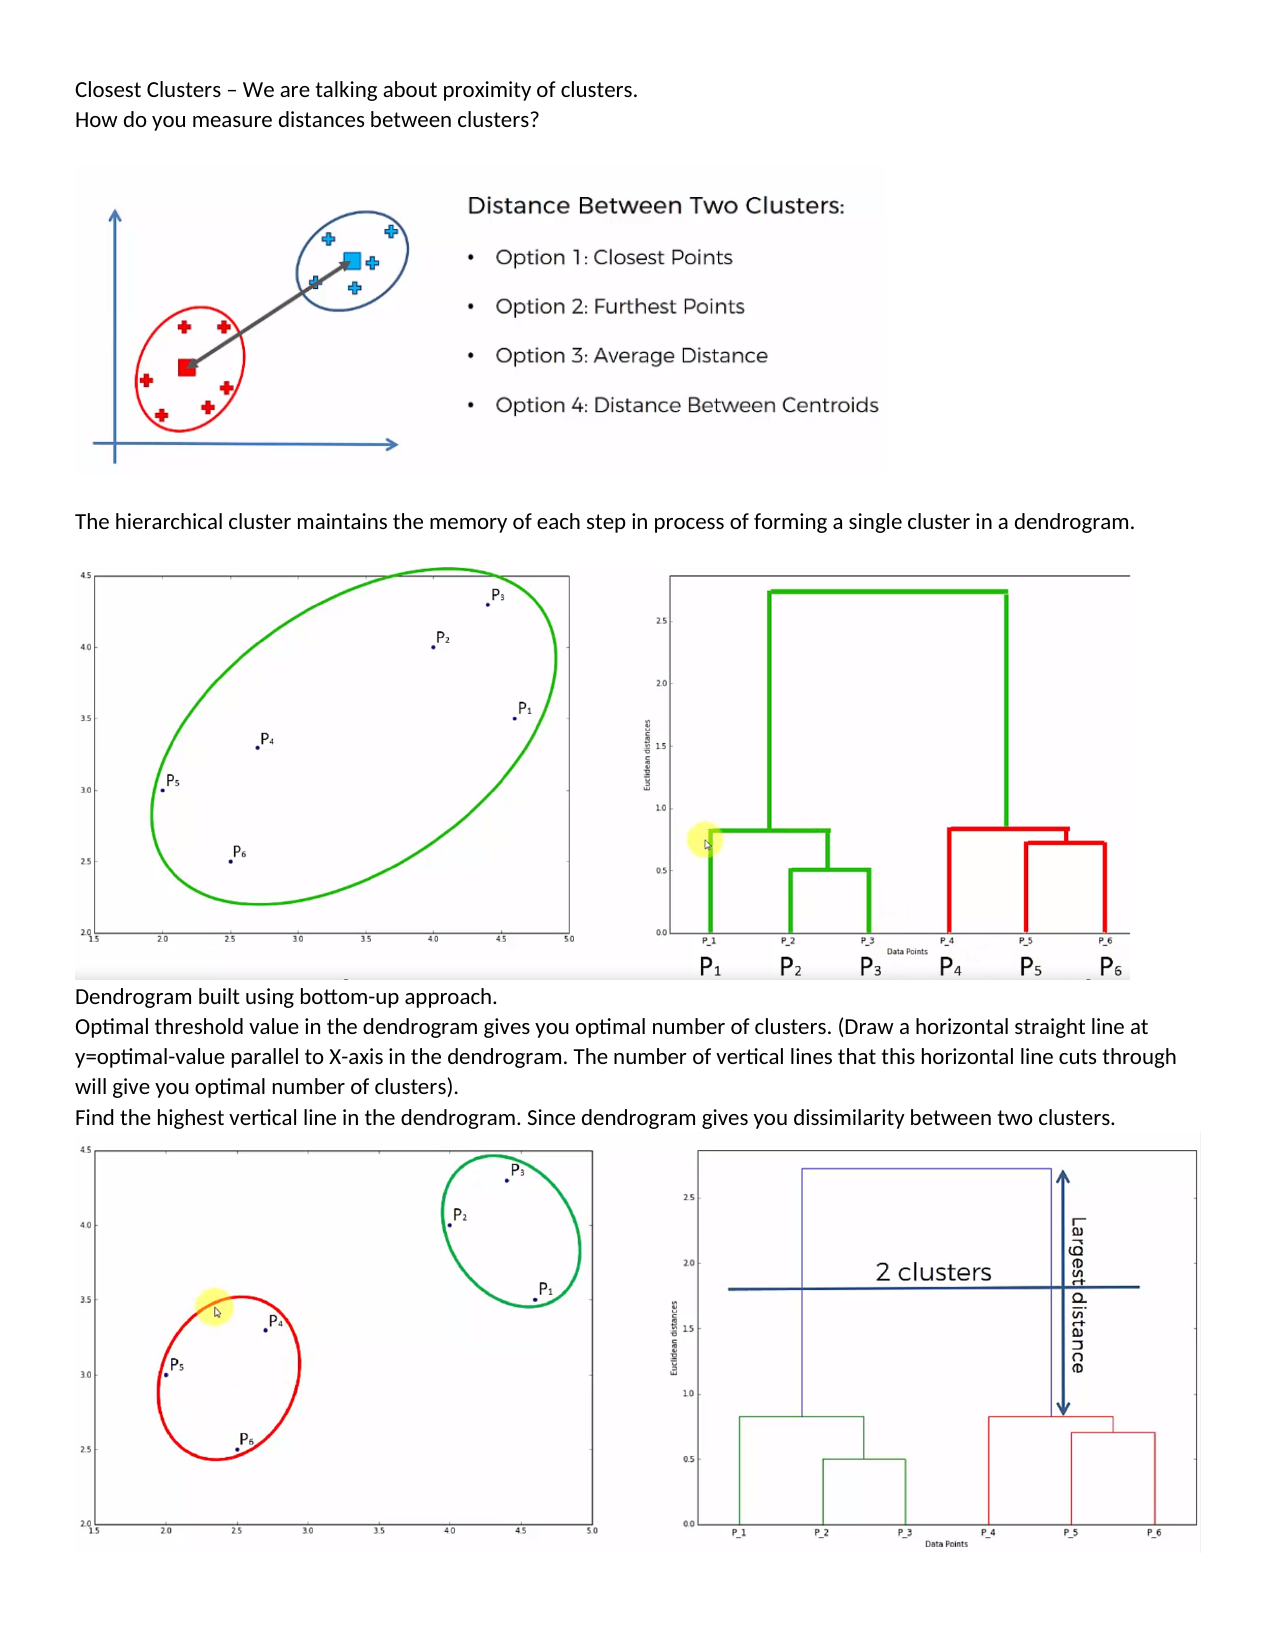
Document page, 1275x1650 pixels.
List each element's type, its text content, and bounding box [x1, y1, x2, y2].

picture [75, 567, 1130, 980]
text Find the highest vertical line in the dendrogram. Since dendrogram gives you dissimilarity between two clusters. [75, 1103, 1200, 1131]
picture [75, 1132, 1200, 1553]
text The hierarchical cluster maintains the memory of each step in process of forming a single cluster in a dendrogram. [75, 507, 1200, 535]
text Closest Clusters – We are talking about proximity of clusters. [75, 75, 1200, 103]
text Dendrogram built using bottom-up approach. [75, 982, 1200, 1010]
text How do you measure distances between clusters? [75, 105, 1200, 133]
picture [75, 165, 887, 475]
text Optimal threshold value in the dendrogram gives you optimal number of clusters. (Draw a horizontal straight line at y=optimal-value parallel to X-axis in the dendrogram. The number of vertical lines that this horizontal line cuts through will give you optimal number of clusters). [75, 1012, 1200, 1101]
